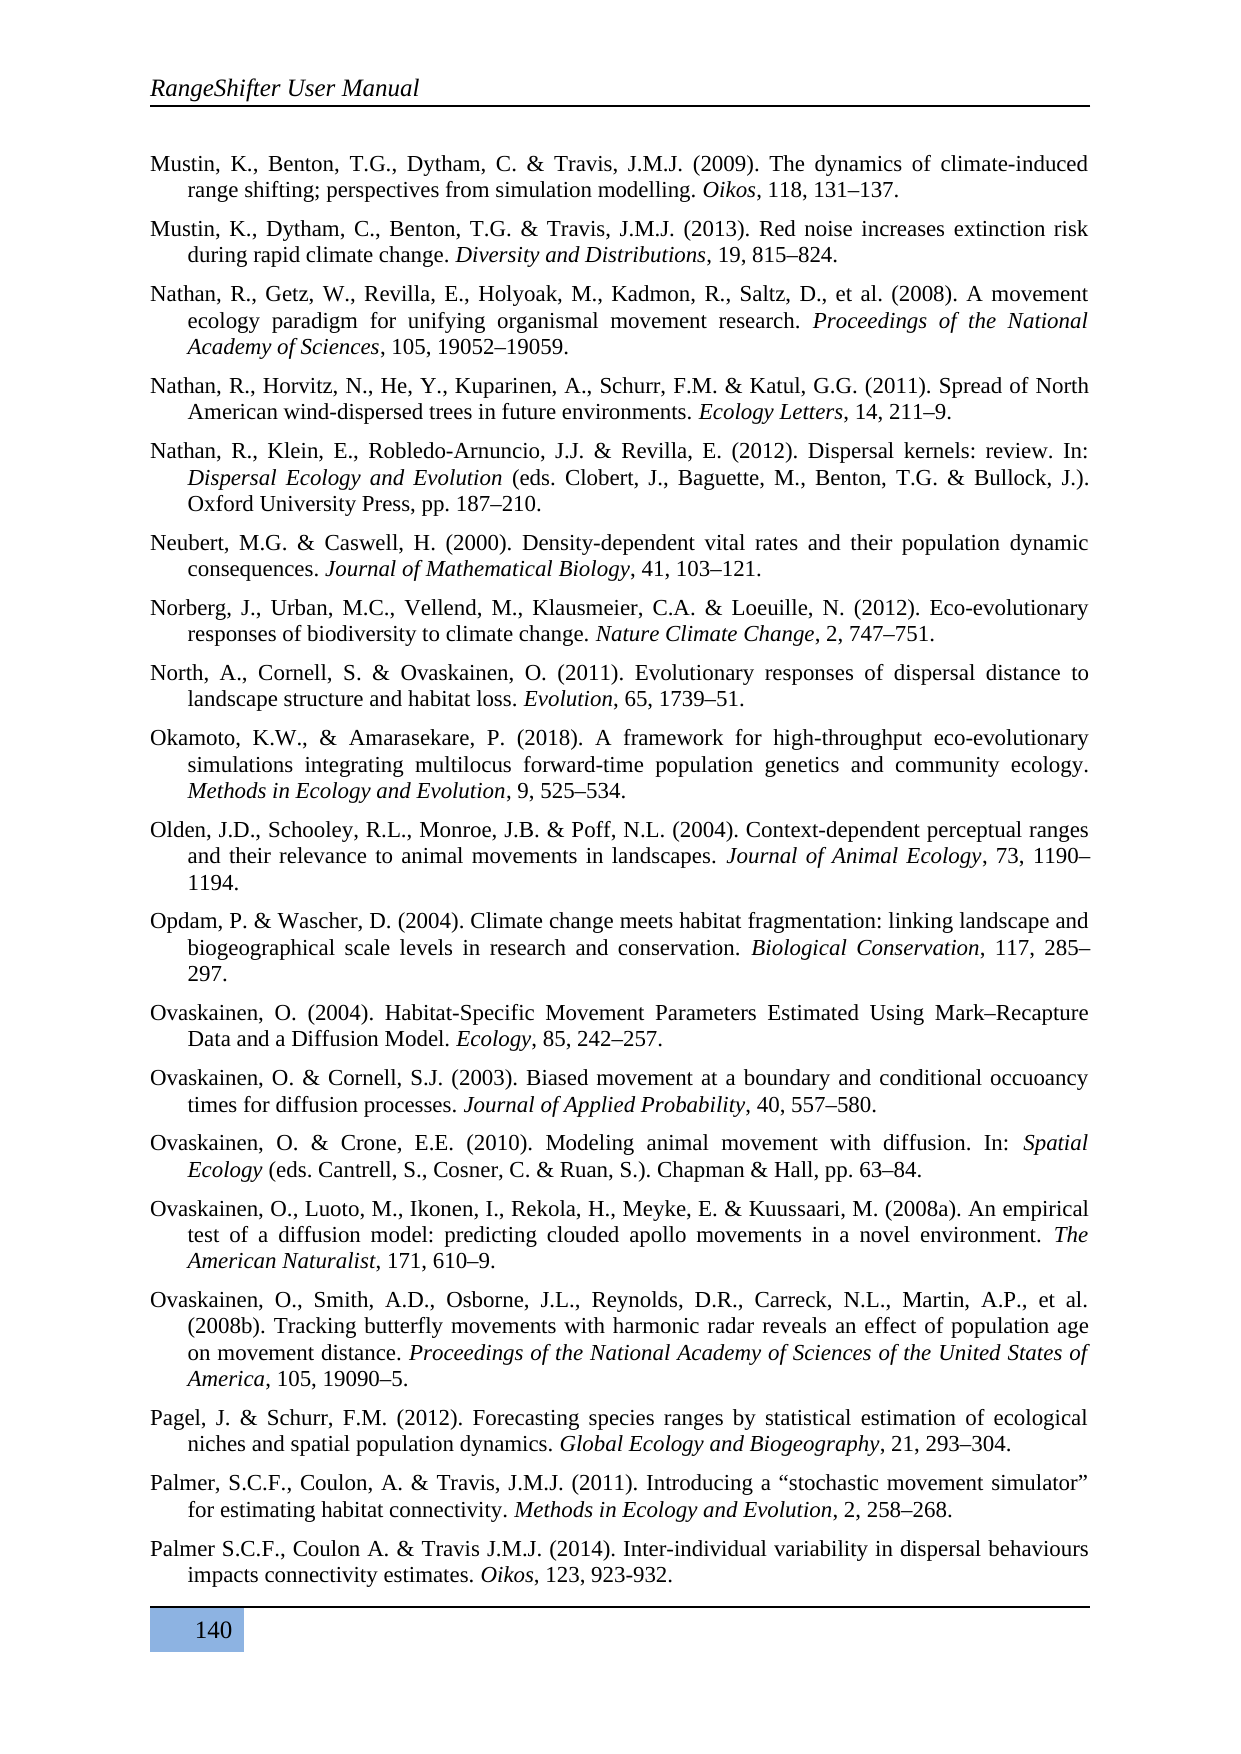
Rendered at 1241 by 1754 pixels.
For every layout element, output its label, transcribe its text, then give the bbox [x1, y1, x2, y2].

text Ovaskainen, O., Smith, A.D., Osborne, J.L., Reynolds, D.R., Carreck, N.L., Martin, A.P., et al. (2008b). Tracking butterfly movements with harmonic radar reveals an effect of population age on movement distance. Proceedings of the National Academy of Sciences of the United States of America, 105, 19090–5. [150, 1286, 1090, 1392]
text Olden, J.D., Schooley, R.L., Monroe, J.B. & Poff, N.L. (2004). Context-dependent perceptual ranges and their relevance to animal movements in landscapes. Journal of Animal Ecology, 73, 1190–1194. [150, 816, 1090, 895]
text Nathan, R., Klein, E., Robledo-Arnuncio, J.J. & Revilla, E. (2012). Dispersal kernels: review. In: Dispersal Ecology and Evolution (eds. Clobert, J., Baguette, M., Benton, T.G. & Bullock, J.). Oxford University Press, pp. 187–210. [150, 437, 1090, 516]
text Neubert, M.G. & Caswell, H. (2000). Density-dependent vital rates and their population dynamic consequences. Journal of Mathematical Biology, 41, 103–121. [150, 529, 1090, 581]
text Ovaskainen, O. (2004). Habitat-Specific Movement Parameters Estimated Using Mark–Recapture Data and a Diffusion Model. Ecology, 85, 242–257. [150, 999, 1090, 1052]
text Mustin, K., Dytham, C., Benton, T.G. & Travis, J.M.J. (2013). Red noise increases extinction risk during rapid climate change. Diversity and Distributions, 19, 815–824. [150, 215, 1090, 268]
text Nathan, R., Horvitz, N., He, Y., Kuparinen, A., Schurr, F.M. & Katul, G.G. (2011). Spread of North American wind-dispersed trees in future environments. Ecology Letters, 14, 211–9. [150, 372, 1090, 425]
text Ovaskainen, O. & Crone, E.E. (2010). Modeling animal movement with diffusion. In: Spatial Ecology (eds. Cantrell, S., Cosner, C. & Ruan, S.). Chapman & Hall, pp. 63–84. [150, 1129, 1090, 1182]
text Norberg, J., Urban, M.C., Vellend, M., Klausmeier, C.A. & Loeuille, N. (2012). Eco-evolutionary responses of biodiversity to climate change. Nature Climate Change, 2, 747–751. [150, 594, 1090, 647]
text North, A., Cornell, S. & Ovaskainen, O. (2011). Evolutionary responses of dispersal distance to landscape structure and habitat loss. Evolution, 65, 1739–51. [150, 659, 1090, 712]
text Ovaskainen, O., Luoto, M., Ikonen, I., Rekola, H., Meyke, E. & Kuussaari, M. (2008a). An empirical test of a diffusion model: predicting clouded apollo movements in a novel environment. The American Naturalist, 171, 610–9. [150, 1195, 1090, 1274]
text Ovaskainen, O. & Cornell, S.J. (2003). Biased movement at a boundary and conditional occuoancy times for diffusion processes. Journal of Applied Probability, 40, 557–580. [150, 1064, 1090, 1117]
text Mustin, K., Benton, T.G., Dytham, C. & Travis, J.M.J. (2009). The dynamics of climate-induced range shifting; perspectives from simulation modelling. Oikos, 118, 131–137. [150, 150, 1090, 203]
text Palmer, S.C.F., Coulon, A. & Travis, J.M.J. (2011). Introducing a “stochastic movement simulator” for estimating habitat connectivity. Methods in Ecology and Evolution, 2, 258–268. [150, 1469, 1090, 1522]
text Palmer S.C.F., Coulon A. & Travis J.M.J. (2014). Inter-individual variability in dispersal behaviours impacts connectivity estimates. Oikos, 123, 923-932. [150, 1534, 1090, 1587]
text Nathan, R., Getz, W., Revilla, E., Holyoak, M., Kadmon, R., Saltz, D., et al. (2008). A movement ecology paradigm for unifying organismal movement research. Proceedings of the National Academy of Sciences, 105, 19052–19059. [150, 280, 1090, 359]
text Opdam, P. & Wascher, D. (2004). Climate change meets habitat fragmentation: linking landscape and biogeographical scale levels in research and conservation. Biological Conservation, 117, 285–297. [150, 907, 1090, 987]
text Okamoto, K.W., & Amarasekare, P. (2018). A framework for high-throughput eco-evolutionary simulations integrating multilocus forward-time population genetics and community ecology. Methods in Ecology and Evolution, 9, 525–534. [150, 724, 1090, 803]
text Pagel, J. & Schurr, F.M. (2012). Forecasting species ranges by statistical estimation of ecological niches and spatial population dynamics. Global Ecology and Biogeography, 21, 293–304. [150, 1404, 1090, 1457]
